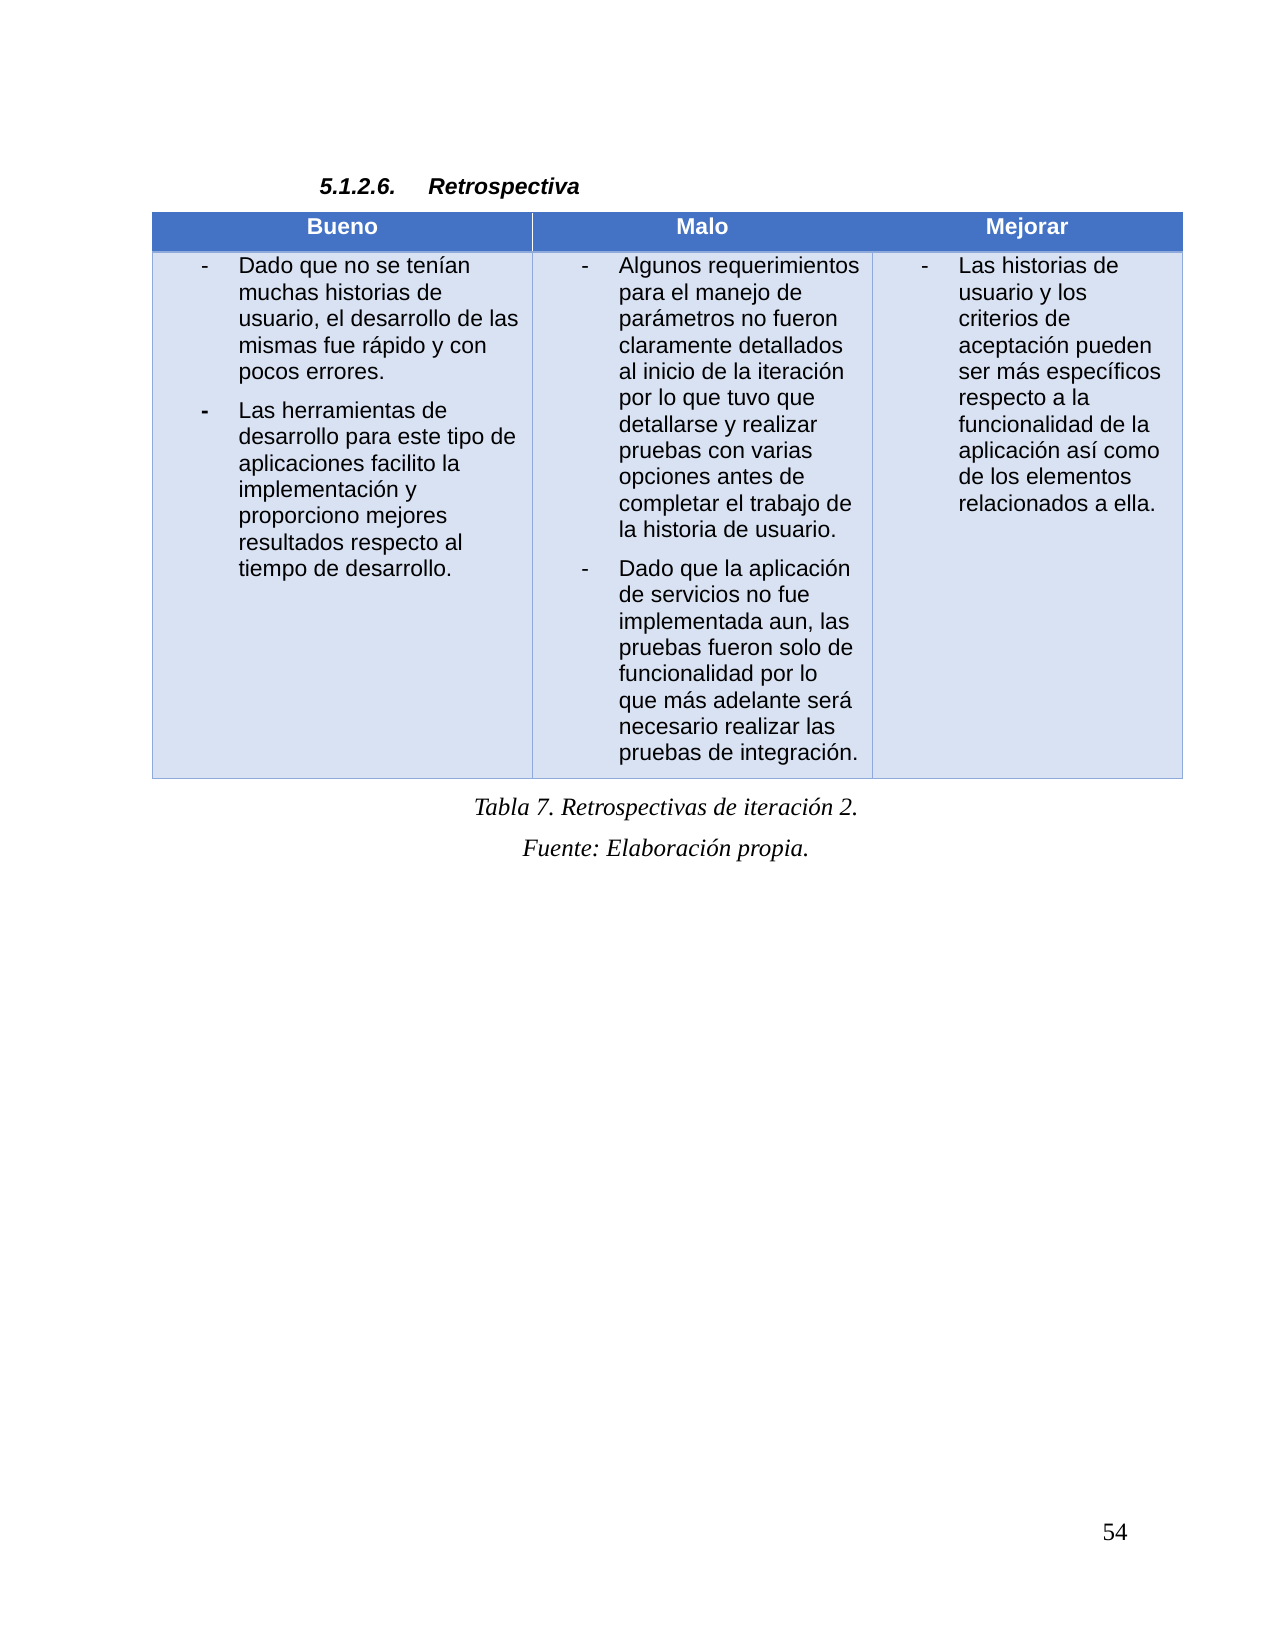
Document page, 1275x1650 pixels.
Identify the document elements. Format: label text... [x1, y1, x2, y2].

text Fuente: Elaboración propia. [207, 833, 1127, 862]
table_header Malo [533, 213, 872, 251]
table_header Mejorar [872, 213, 1182, 251]
table_header Bueno [153, 213, 532, 251]
table_cell Algunos requerimientos para el manejo de parámetros no fueron claramente detallados al inicio de la iteración por lo que tuvo que detallarse y realizar pruebas con varias opciones antes de completar el trabajo de la historia de usuario. Dado que la aplicación de servicios no fue implementada aun, las pruebas fueron solo de funcionalidad por lo que más adelante será necesario realizar las pruebas de integración. [533, 253, 872, 778]
subtitle Retrospectiva [319, 173, 1127, 199]
table_cell Dado que no se tenían muchas historias de usuario, el desarrollo de las mismas fue rápido y con pocos errores. Las herramientas de desarrollo para este tipo de aplicaciones facilito la implementación y proporciono mejores resultados respecto al tiempo de desarrollo. [153, 253, 532, 778]
text Tabla 7. Retrospectivas de iteración 2. [207, 792, 1127, 821]
table_cell Las historias de usuario y los criterios de aceptación pueden ser más específicos respecto a la funcionalidad de la aplicación así como de los elementos relacionados a ella. [873, 253, 1182, 778]
